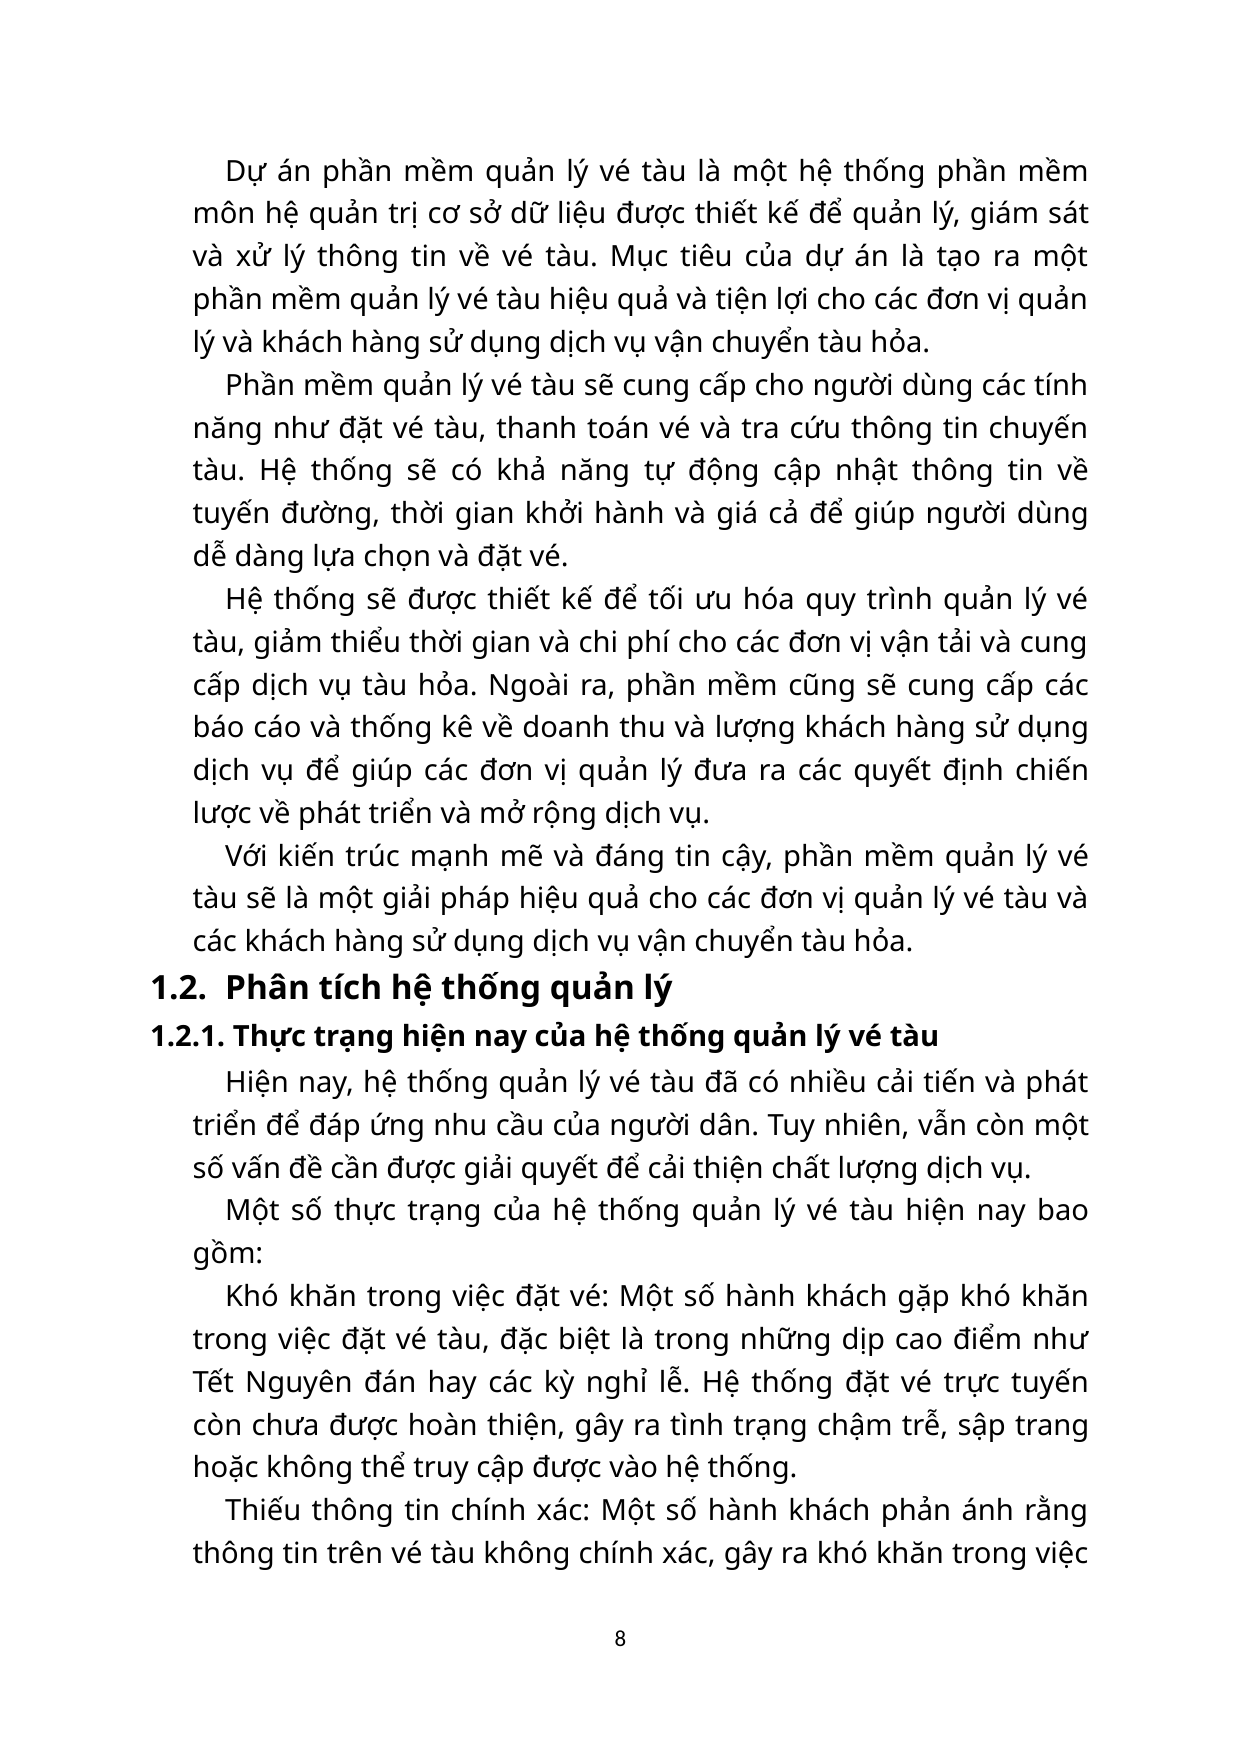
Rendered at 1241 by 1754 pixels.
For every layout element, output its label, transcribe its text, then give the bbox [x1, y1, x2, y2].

list Phần mềm quản lý vé tàu sẽ cung cấp cho người dùng các tính năng như đặt vé tàu, thanh toán vé và tra cứu thông tin chuyến tàu. Hệ thống sẽ có khả năng tự động cập nhật thông tin về tuyến đường, thời gian khởi hành và giá cả để giúp người dùng dễ dàng lựa chọn và đặt vé. [192, 364, 1090, 575]
list Một số thực trạng của hệ thống quản lý vé tàu hiện nay bao gồm: [192, 1190, 1090, 1272]
list Phân tích hệ thống quản lý [150, 963, 1003, 1009]
list Thực trạng hiện nay của hệ thống quản lý vé tàu [150, 1016, 1090, 1055]
list Hiện nay, hệ thống quản lý vé tàu đã có nhiều cải tiến và phát triển để đáp ứng nhu cầu của người dân. Tuy nhiên, vẫn còn một số vấn đề cần được giải quyết để cải thiện chất lượng dịch vụ. [192, 1061, 1090, 1187]
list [192, 1489, 1090, 1572]
list Hệ thống sẽ được thiết kế để tối ưu hóa quy trình quản lý vé tàu, giảm thiểu thời gian và chi phí cho các đơn vị vận tải và cung cấp dịch vụ tàu hỏa. Ngoài ra, phần mềm cũng sẽ cung cấp các báo cáo và thống kê về doanh thu và lượng khách hàng sử dụng dịch vụ để giúp các đơn vị quản lý đưa ra các quyết định chiến lược về phát triển và mở rộng dịch vụ. [192, 578, 1090, 832]
list Khó khăn trong việc đặt vé: Một số hành khách gặp khó khăn trong việc đặt vé tàu, đặc biệt là trong những dịp cao điểm như Tết Nguyên đán hay các kỳ nghỉ lễ. Hệ thống đặt vé trực tuyến còn chưa được hoàn thiện, gây ra tình trạng chậm trễ, sập trang hoặc không thể truy cập được vào hệ thống. [192, 1275, 1090, 1486]
list Dự án phần mềm quản lý vé tàu là một hệ thống phần mềm môn hệ quản trị cơ sở dữ liệu được thiết kế để quản lý, giám sát và xử lý thông tin về vé tàu. Mục tiêu của dự án là tạo ra một phần mềm quản lý vé tàu hiệu quả và tiện lợi cho các đơn vị quản lý và khách hàng sử dụng dịch vụ vận chuyển tàu hỏa. [192, 150, 1090, 361]
list Với kiến trúc mạnh mẽ và đáng tin cậy, phần mềm quản lý vé tàu sẽ là một giải pháp hiệu quả cho các đơn vị quản lý vé tàu và các khách hàng sử dụng dịch vụ vận chuyển tàu hỏa. [192, 835, 1090, 960]
